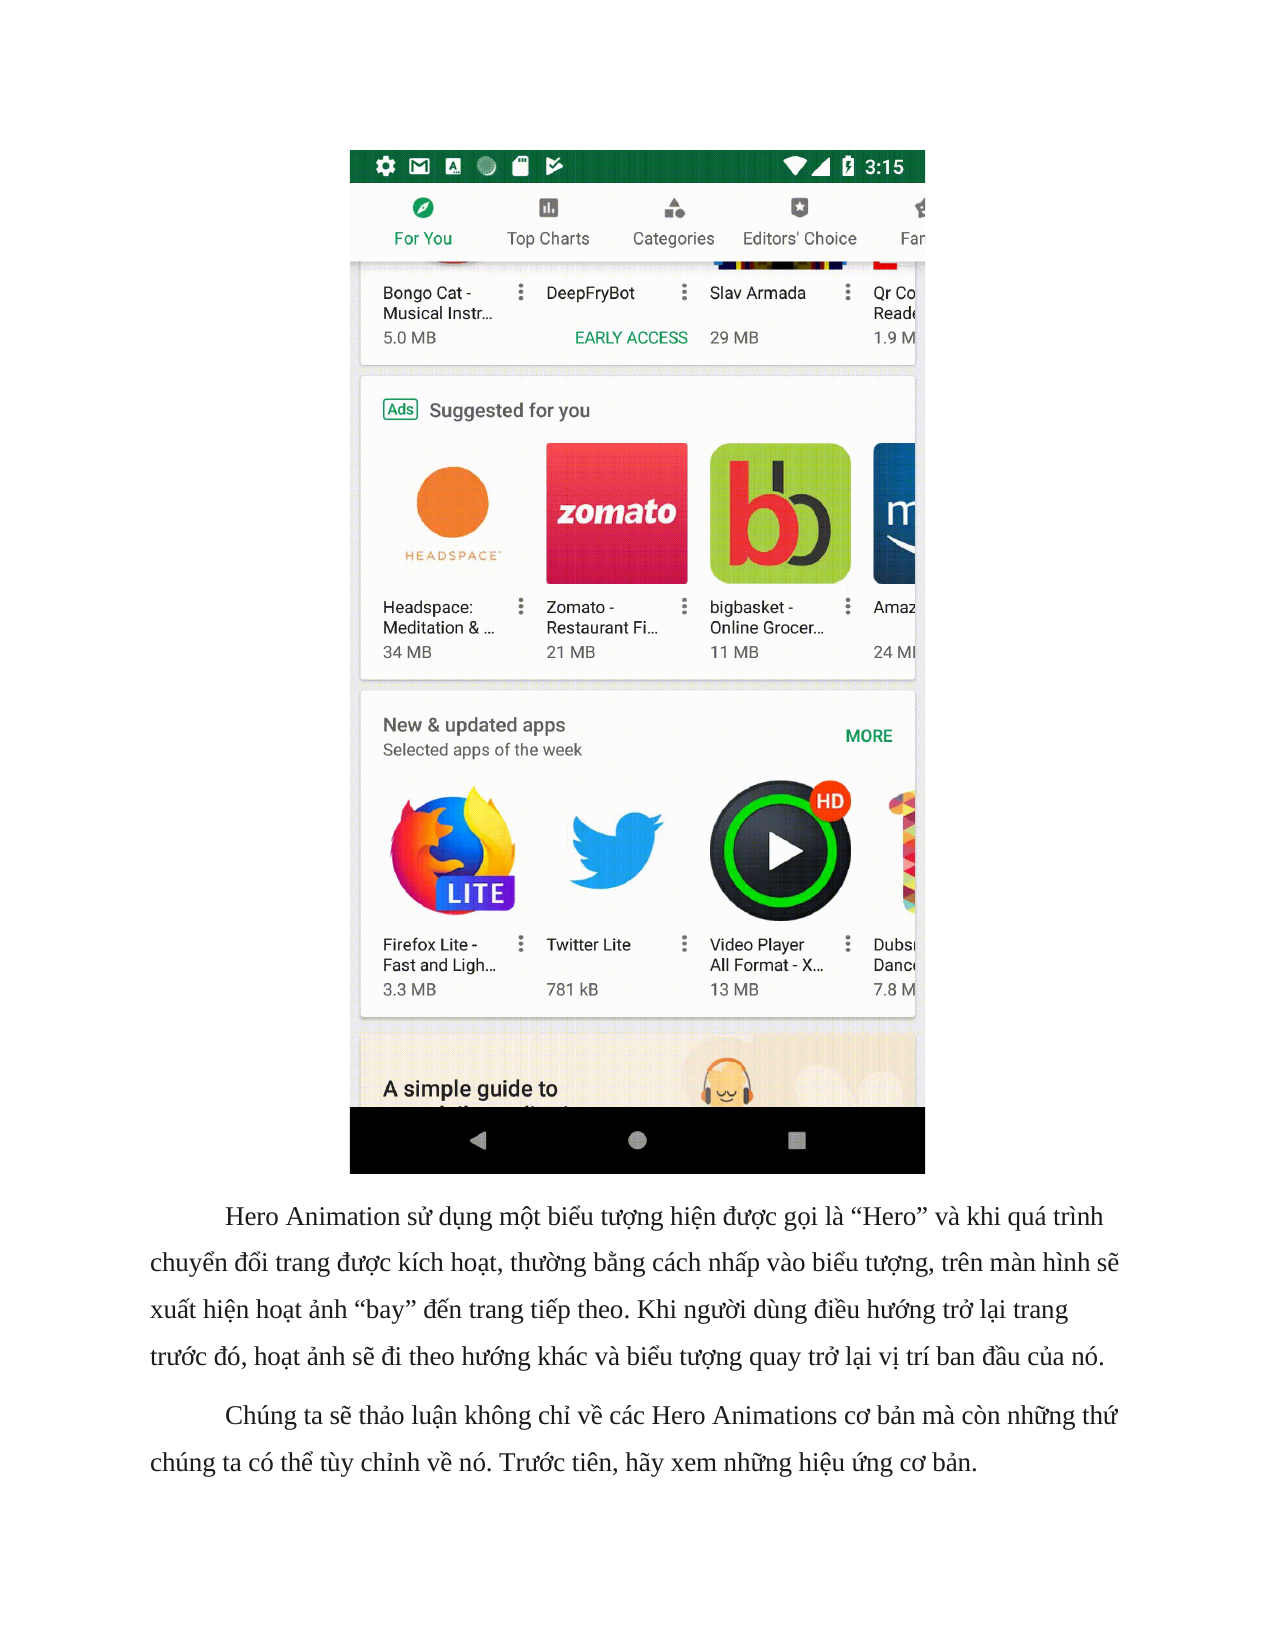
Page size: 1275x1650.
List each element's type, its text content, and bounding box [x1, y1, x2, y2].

picture [349, 150, 926, 1174]
text Chúng ta sẽ thảo luận không chỉ về các Hero Animations cơ bản mà còn những thứ chúng ta có thể tùy chỉnh về nó. Trước tiên, hãy xem những hiệu ứng cơ bản. [150, 1399, 1125, 1477]
text Hero Animation sử dụng một biểu tượng hiện được gọi là “Hero” và khi quá trình chuyển đổi trang được kích hoạt, thường bằng cách nhấp vào biểu tượng, trên màn hình sẽ xuất hiện hoạt ảnh “bay” đến trang tiếp theo. Khi người dùng điều hướng trở lại trang trước đó, hoạt ảnh sẽ đi theo hướng khác và biểu tượng quay trở lại vị trí ban đầu của nó. [150, 1200, 1125, 1371]
